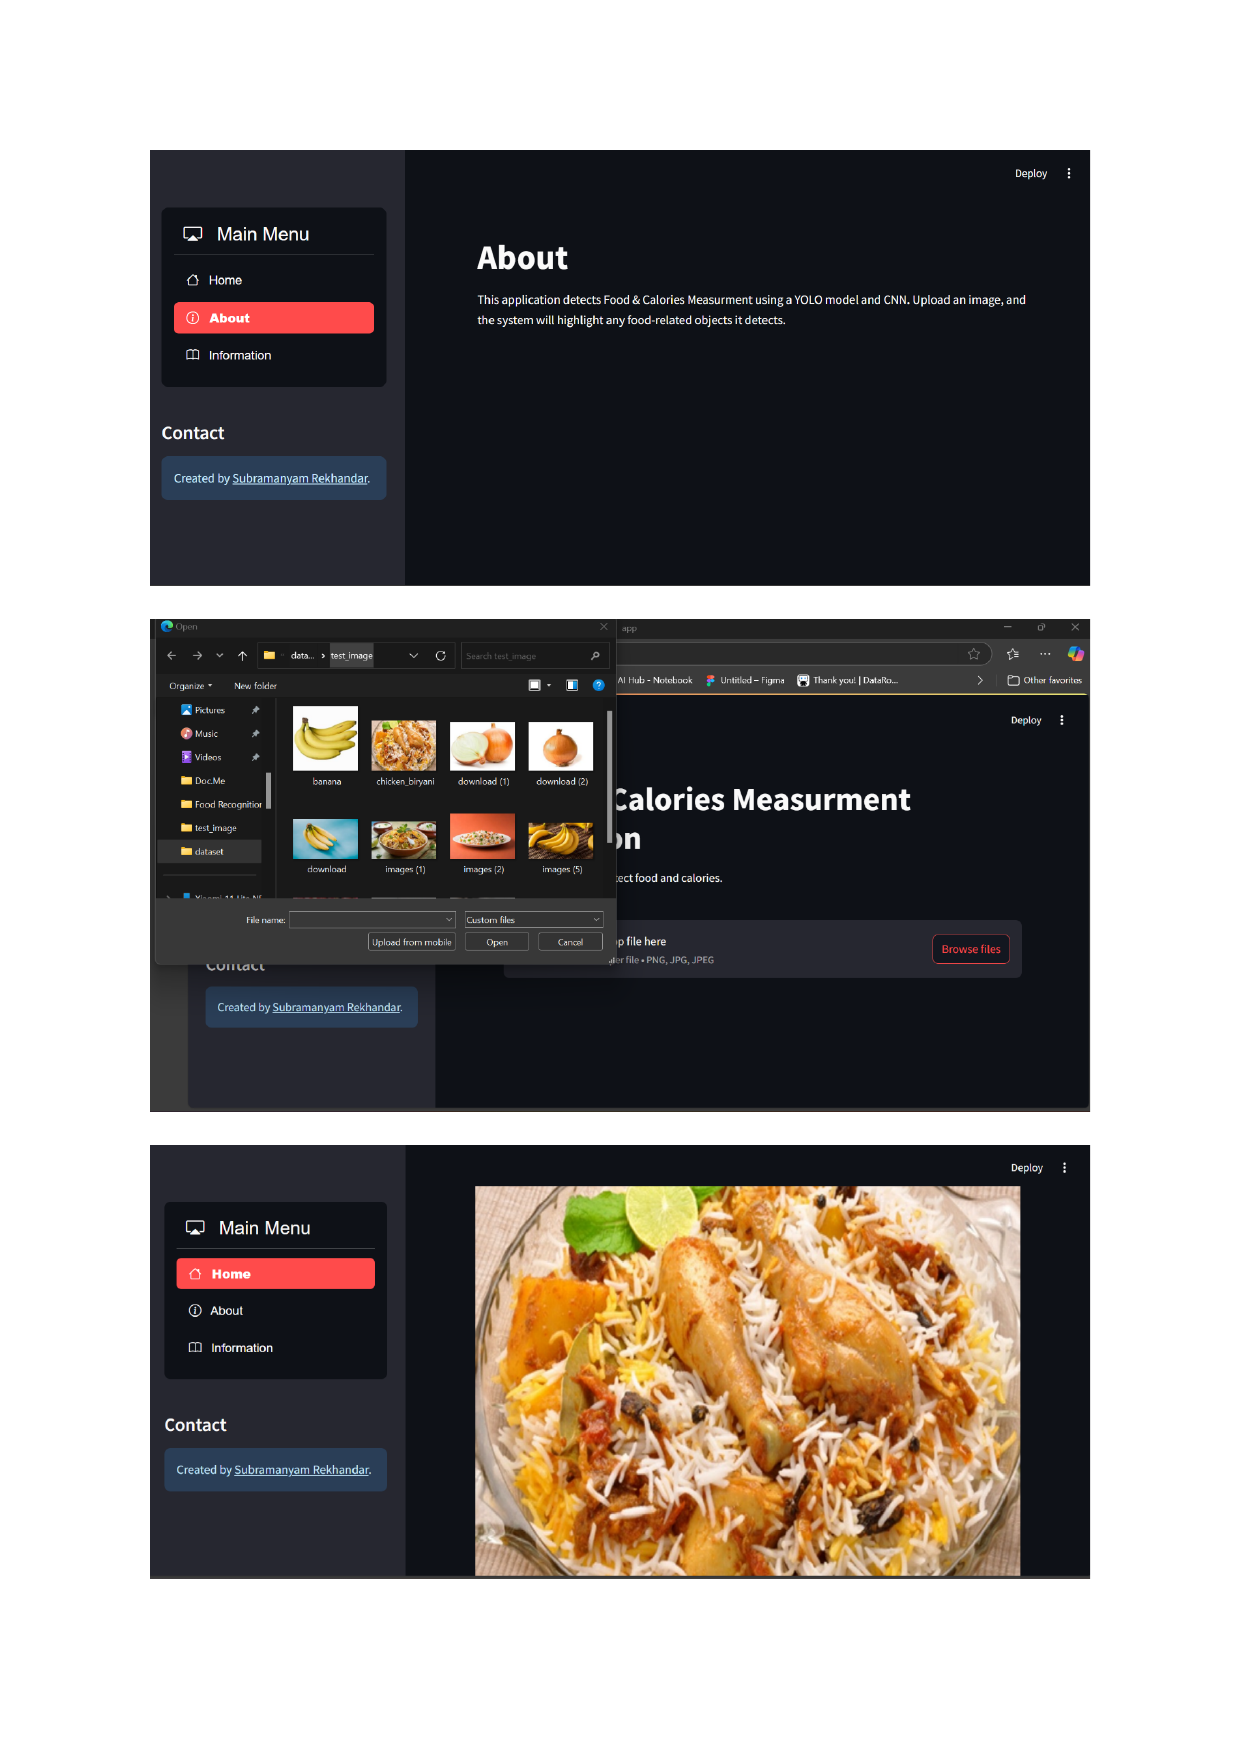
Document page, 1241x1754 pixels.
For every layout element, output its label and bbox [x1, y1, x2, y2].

picture [150, 1145, 1091, 1579]
picture [150, 619, 1091, 1112]
picture [150, 150, 1091, 586]
